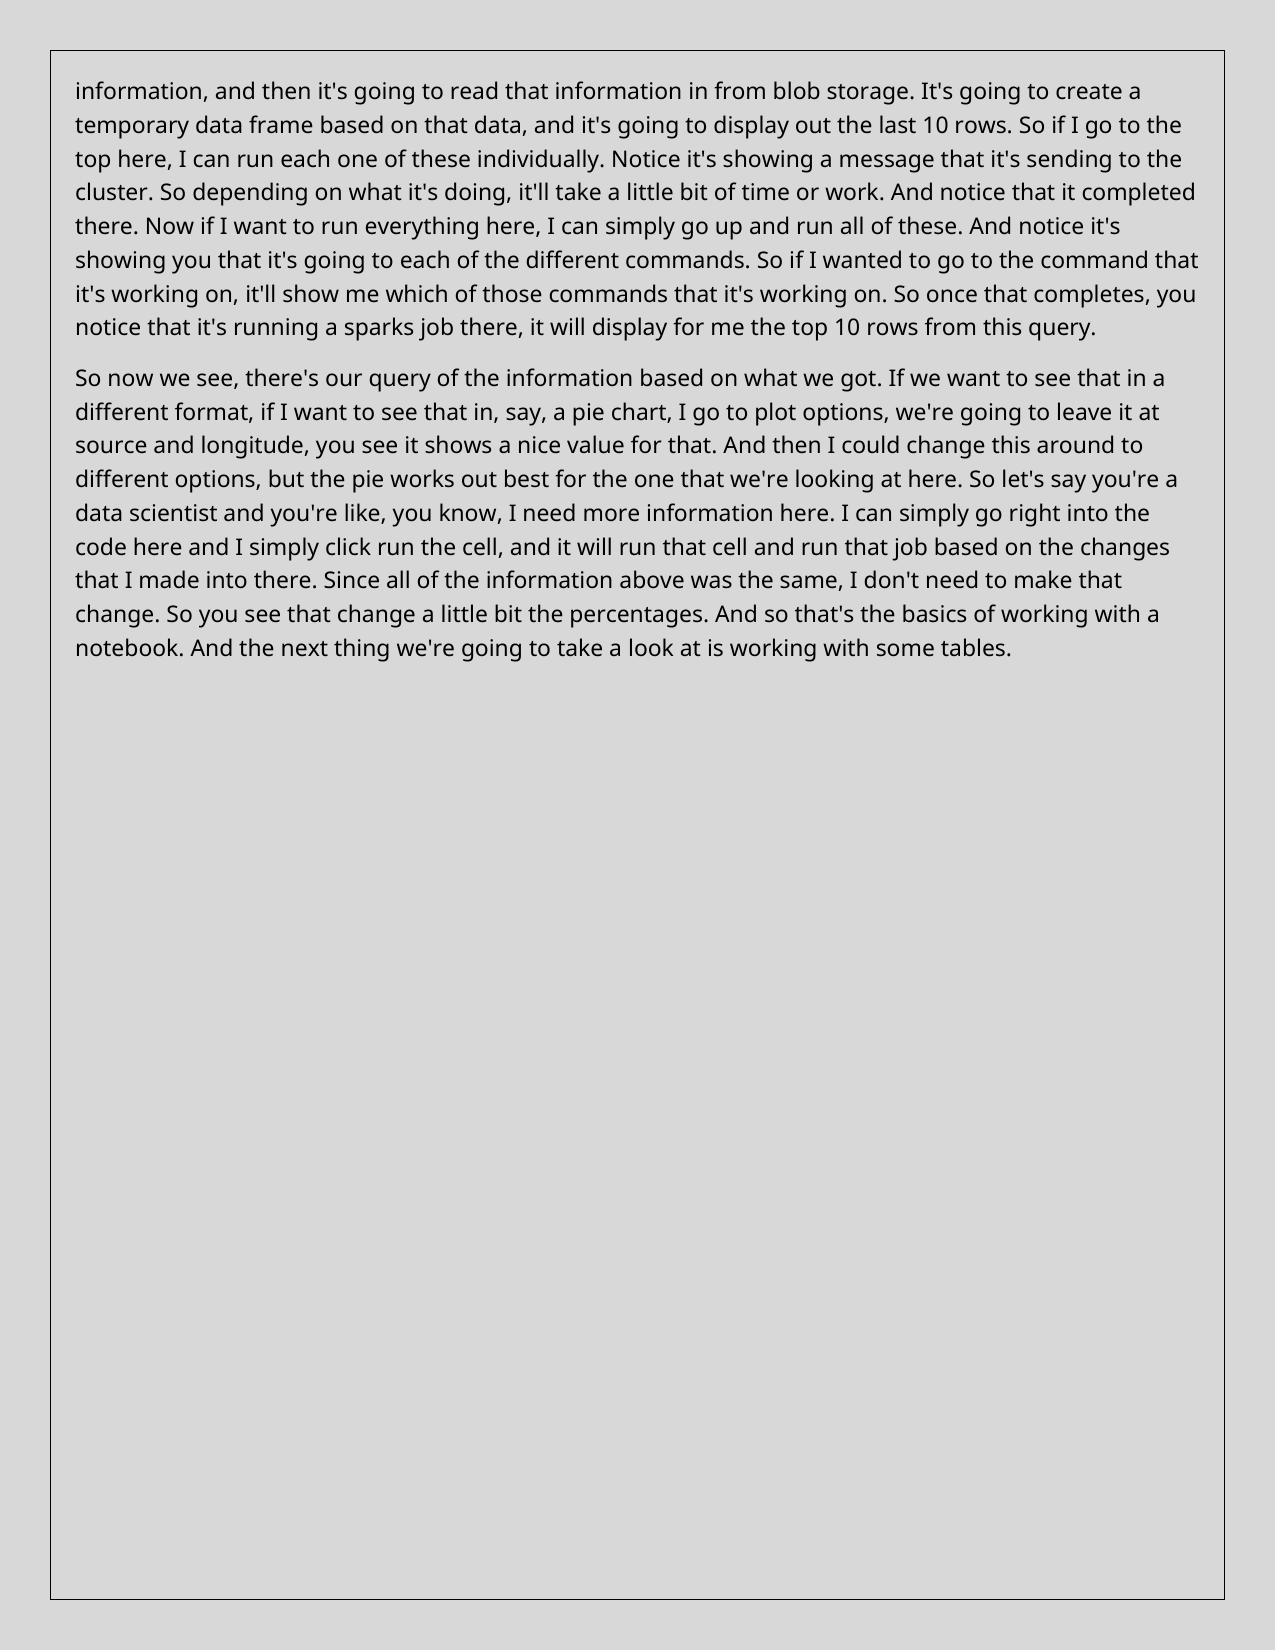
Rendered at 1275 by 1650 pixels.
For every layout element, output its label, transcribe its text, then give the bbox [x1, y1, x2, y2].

text So now we see, there's our query of the information based on what we got. If we want to see that in a different format, if I want to see that in, say, a pie chart, I go to plot options, we're going to leave it at source and longitude, you see it shows a nice value for that. And then I could change this around to different options, but the pie works out best for the one that we're looking at here. So let's say you're a data scientist and you're like, you know, I need more information here. I can simply go right into the code here and I simply click run the cell, and it will run that cell and run that job based on the changes that I made into there. Since all of the information above was the same, I don't need to make that change. So you see that change a little bit the percentages. And so that's the basics of working with a notebook. And the next thing we're going to take a look at is working with some tables. [75, 362, 1200, 663]
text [75, 75, 1200, 342]
